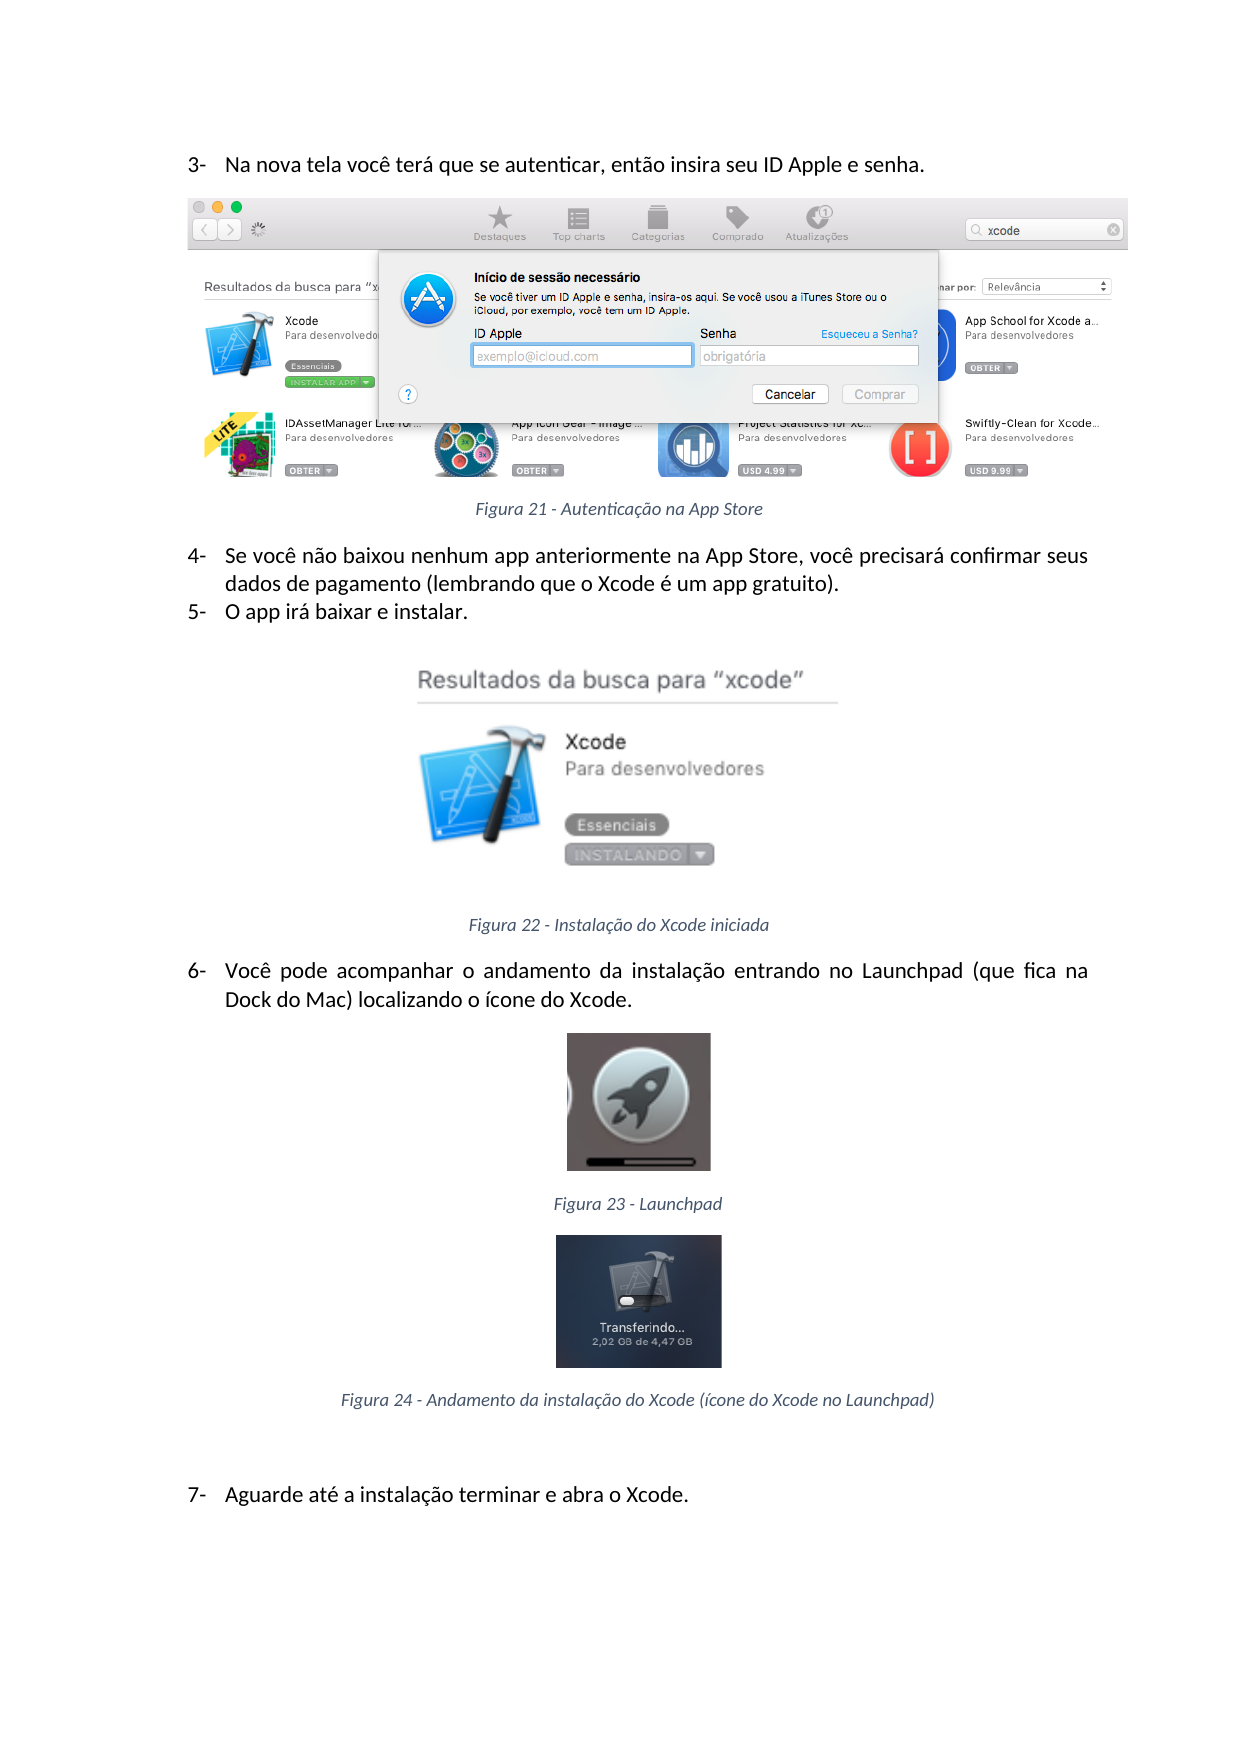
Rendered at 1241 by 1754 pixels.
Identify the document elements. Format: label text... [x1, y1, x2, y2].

picture [187, 198, 1128, 477]
list Você pode acompanhar o andamento da instalação entrando no Launchpad (que fica na Dock do Mac) localizando o ícone do Xcode. [187, 957, 1090, 1013]
picture [402, 645, 838, 892]
list Se você não baixou nenhum app anteriormente na App Store, você precisará confirmar seus dados de pagamento (lembrando que o Xcode é um app gratuito). [187, 541, 1090, 597]
picture [556, 1235, 722, 1368]
list O app irá baixar e instalar. [187, 597, 1090, 625]
list Na nova tela você terá que se autenticar, então insira seu ID Apple e senha. [187, 150, 1090, 178]
picture [567, 1033, 711, 1171]
list Aguarde até a instalação terminar e abra o Xcode [187, 1481, 1090, 1509]
